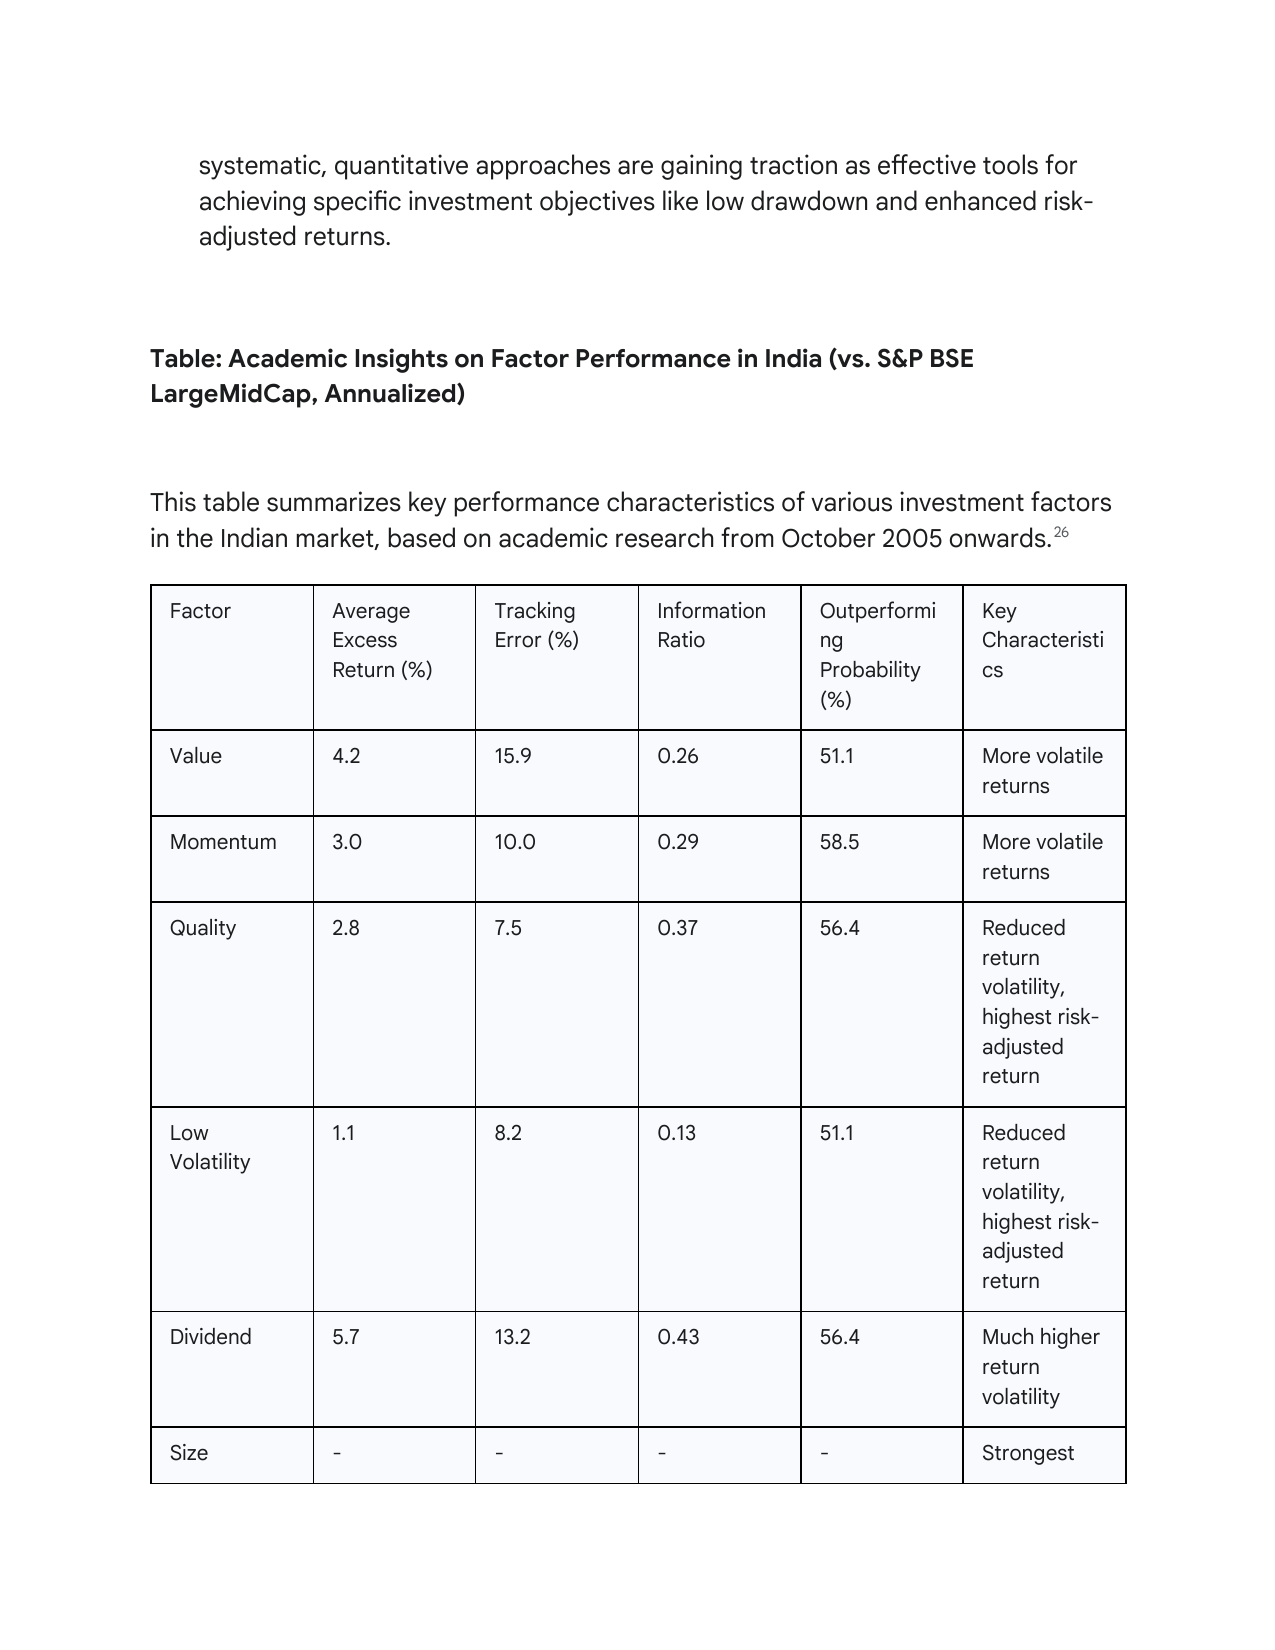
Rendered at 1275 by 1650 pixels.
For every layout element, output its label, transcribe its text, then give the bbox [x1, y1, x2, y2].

table_cell 0.43 [639, 1312, 800, 1426]
table_cell - [802, 1428, 962, 1482]
table_cell 2.8 [314, 903, 475, 1106]
table_cell Dividend [152, 1312, 313, 1426]
table_header Outperforming Probability (%) [802, 586, 962, 729]
table_cell 10.0 [476, 817, 638, 901]
table_cell 51.1 [802, 1108, 962, 1311]
table_cell 0.29 [639, 817, 800, 901]
table_cell More volatile returns [964, 731, 1125, 815]
table_cell 58.5 [802, 817, 962, 901]
table_cell Much higher return volatility [964, 1312, 1125, 1426]
subtitle Table: Academic Insights on Factor Performance in India (vs. S&P BSE LargeMidCap, Annualized) [150, 343, 1125, 410]
table_header Factor [152, 586, 313, 729]
table_cell 13.2 [476, 1312, 638, 1426]
table_cell 0.37 [639, 903, 800, 1106]
table_cell Low Volatility [152, 1108, 313, 1311]
table_cell 51.1 [802, 731, 962, 815]
table_cell Value [152, 731, 313, 815]
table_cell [964, 1428, 1125, 1482]
table_cell 56.4 [802, 1312, 962, 1426]
table_cell More volatile returns [964, 817, 1125, 901]
table_header Average Excess Return (%) [314, 586, 475, 729]
table_cell - [639, 1428, 800, 1482]
table_cell 5.7 [314, 1312, 475, 1426]
table_cell 1.1 [314, 1108, 475, 1311]
table_cell Quality [152, 903, 313, 1106]
table_header Key Characteristics [964, 586, 1125, 729]
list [161, 150, 1125, 253]
text This table summarizes key performance characteristics of various investment factors in the Indian market, based on academic research from October 2005 onwards.26 [150, 488, 1125, 555]
table_cell 15.9 [476, 731, 638, 815]
table_cell Size [152, 1428, 313, 1482]
table_cell Momentum [152, 817, 313, 901]
table_cell Reduced return volatility, highest risk-adjusted return [964, 903, 1125, 1106]
table_cell 56.4 [802, 903, 962, 1106]
table_cell Reduced return volatility, highest risk-adjusted return [964, 1108, 1125, 1311]
table_cell - [476, 1428, 638, 1482]
table_cell 3.0 [314, 817, 475, 901]
table_cell 7.5 [476, 903, 638, 1106]
table_cell 0.13 [639, 1108, 800, 1311]
table_cell - [314, 1428, 475, 1482]
table_header Tracking Error (%) [476, 586, 638, 729]
table_cell 8.2 [476, 1108, 638, 1311]
table_header Information Ratio [639, 586, 800, 729]
table_cell 4.2 [314, 731, 475, 815]
table_cell 0.26 [639, 731, 800, 815]
